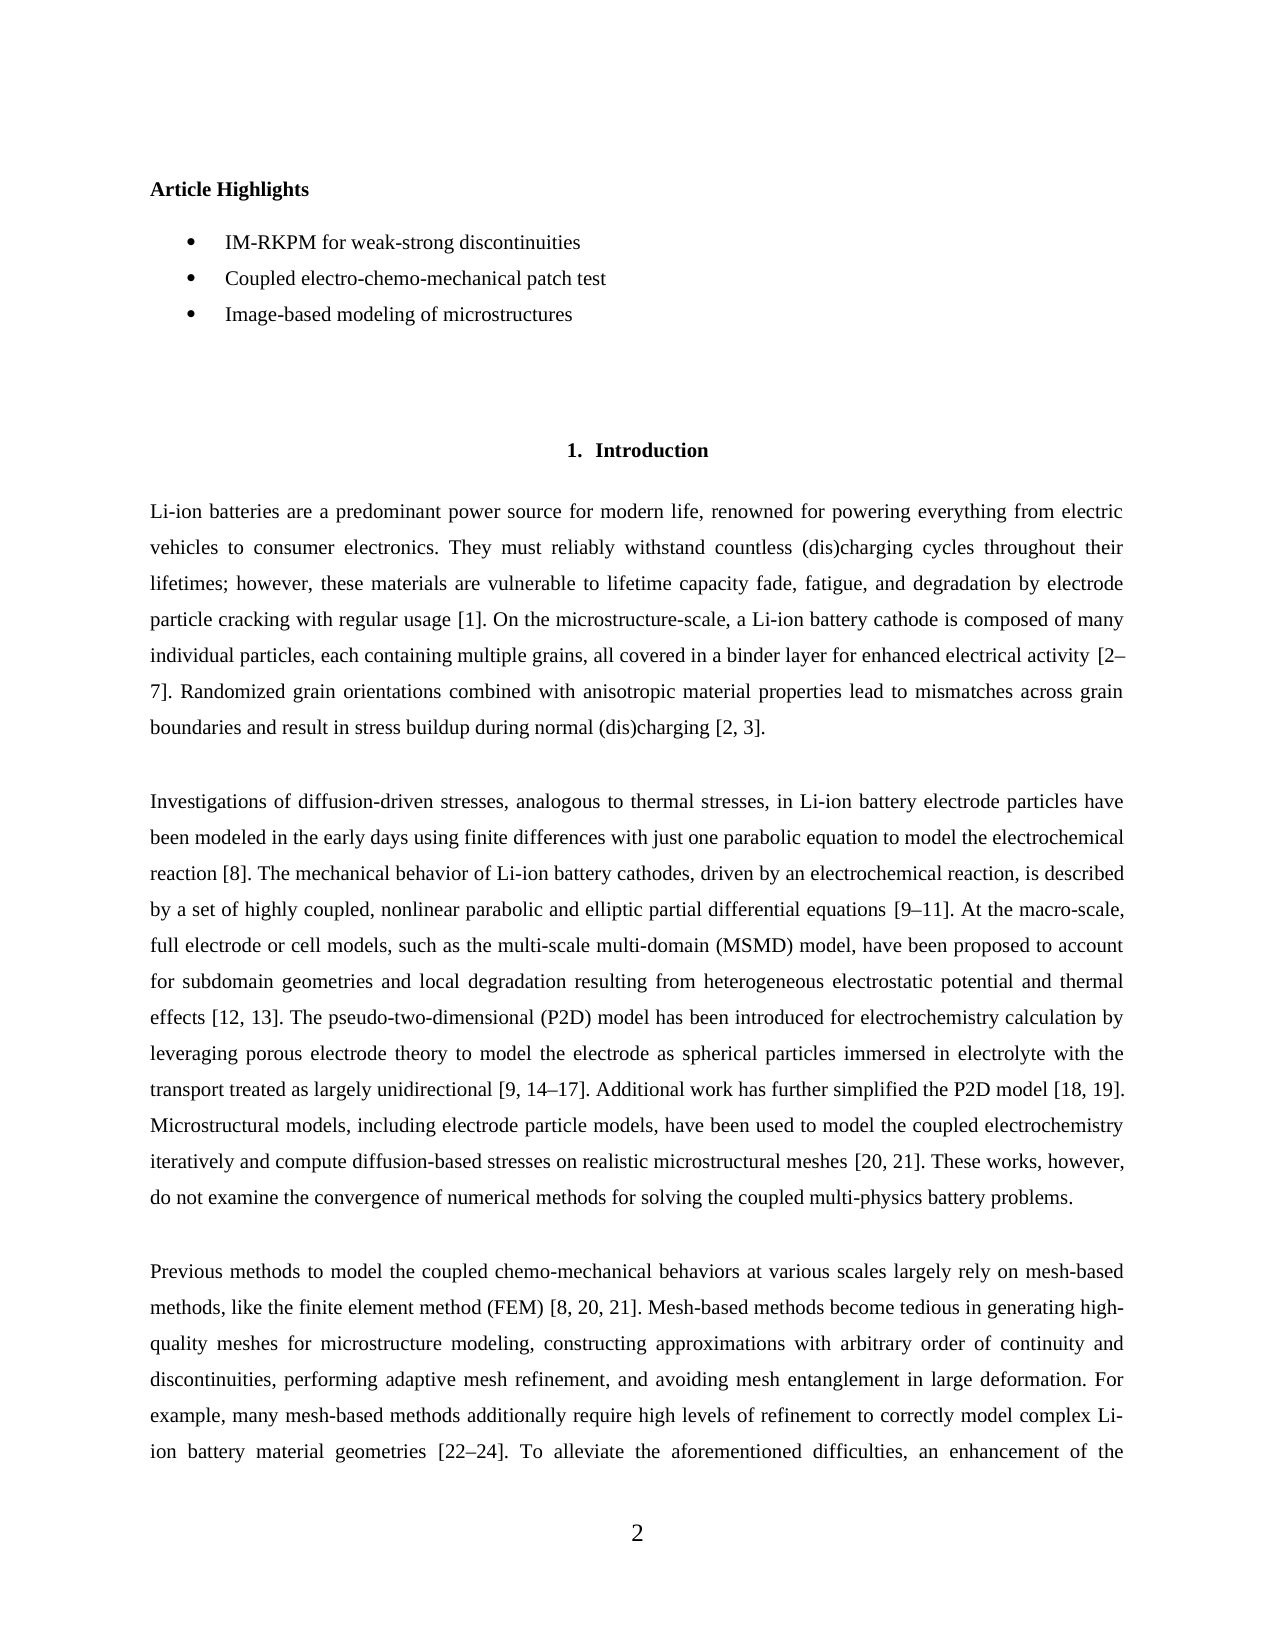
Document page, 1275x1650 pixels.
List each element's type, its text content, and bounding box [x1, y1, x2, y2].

list IM-RKPM for weak-strong discontinuities [187, 230, 1125, 254]
list Coupled electro-chemo-mechanical patch test [187, 266, 1125, 290]
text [150, 1259, 1125, 1463]
text Investigations of diffusion-driven stresses, analogous to thermal stresses, in Li-ion battery electrode particles have been modeled in the early days using finite differences with just one parabolic equation to model the electrochemical reaction [8]. The mechanical behavior of Li-ion battery cathodes, driven by an electrochemical reaction, is described by a set of highly coupled, nonlinear parabolic and elliptic partial differential equations [9–11]. At the macro-scale, full electrode or cell models, such as the multi-scale multi-domain (MSMD) model, have been proposed to account for subdomain geometries and local degradation resulting from heterogeneous electrostatic potential and thermal effects [12, 13]. The pseudo-two-dimensional (P2D) model has been introduced for electrochemistry calculation by leveraging porous electrode theory to model the electrode as spherical particles immersed in electrolyte with the transport treated as largely unidirectional [9, 14–17]. Additional work has further simplified the P2D model [18, 19]. Microstructural models, including electrode particle models, have been used to model the coupled electrochemistry iteratively and compute diffusion-based stresses on realistic microstructural meshes [20, 21]. These works, however, do not examine the convergence of numerical methods for solving the coupled multi-physics battery problems. [150, 789, 1125, 1209]
subtitle Introduction [150, 438, 1125, 462]
list Image-based modeling of microstructures [187, 302, 1125, 326]
text Article Highlights [150, 177, 1125, 201]
text Li-ion batteries are a predominant power source for modern life, renowned for powering everything from electric vehicles to consumer electronics. They must reliably withstand countless (dis)charging cycles throughout their lifetimes; however, these materials are vulnerable to lifetime capacity fade, fatigue, and degradation by electrode particle cracking with regular usage [1]. On the microstructure-scale, a Li-ion battery cathode is composed of many individual particles, each containing multiple grains, all covered in a binder layer for enhanced electrical activity [2–7]. Randomized grain orientations combined with anisotropic material properties lead to mismatches across grain boundaries and result in stress buildup during normal (dis)charging [2, 3]. [150, 499, 1125, 739]
